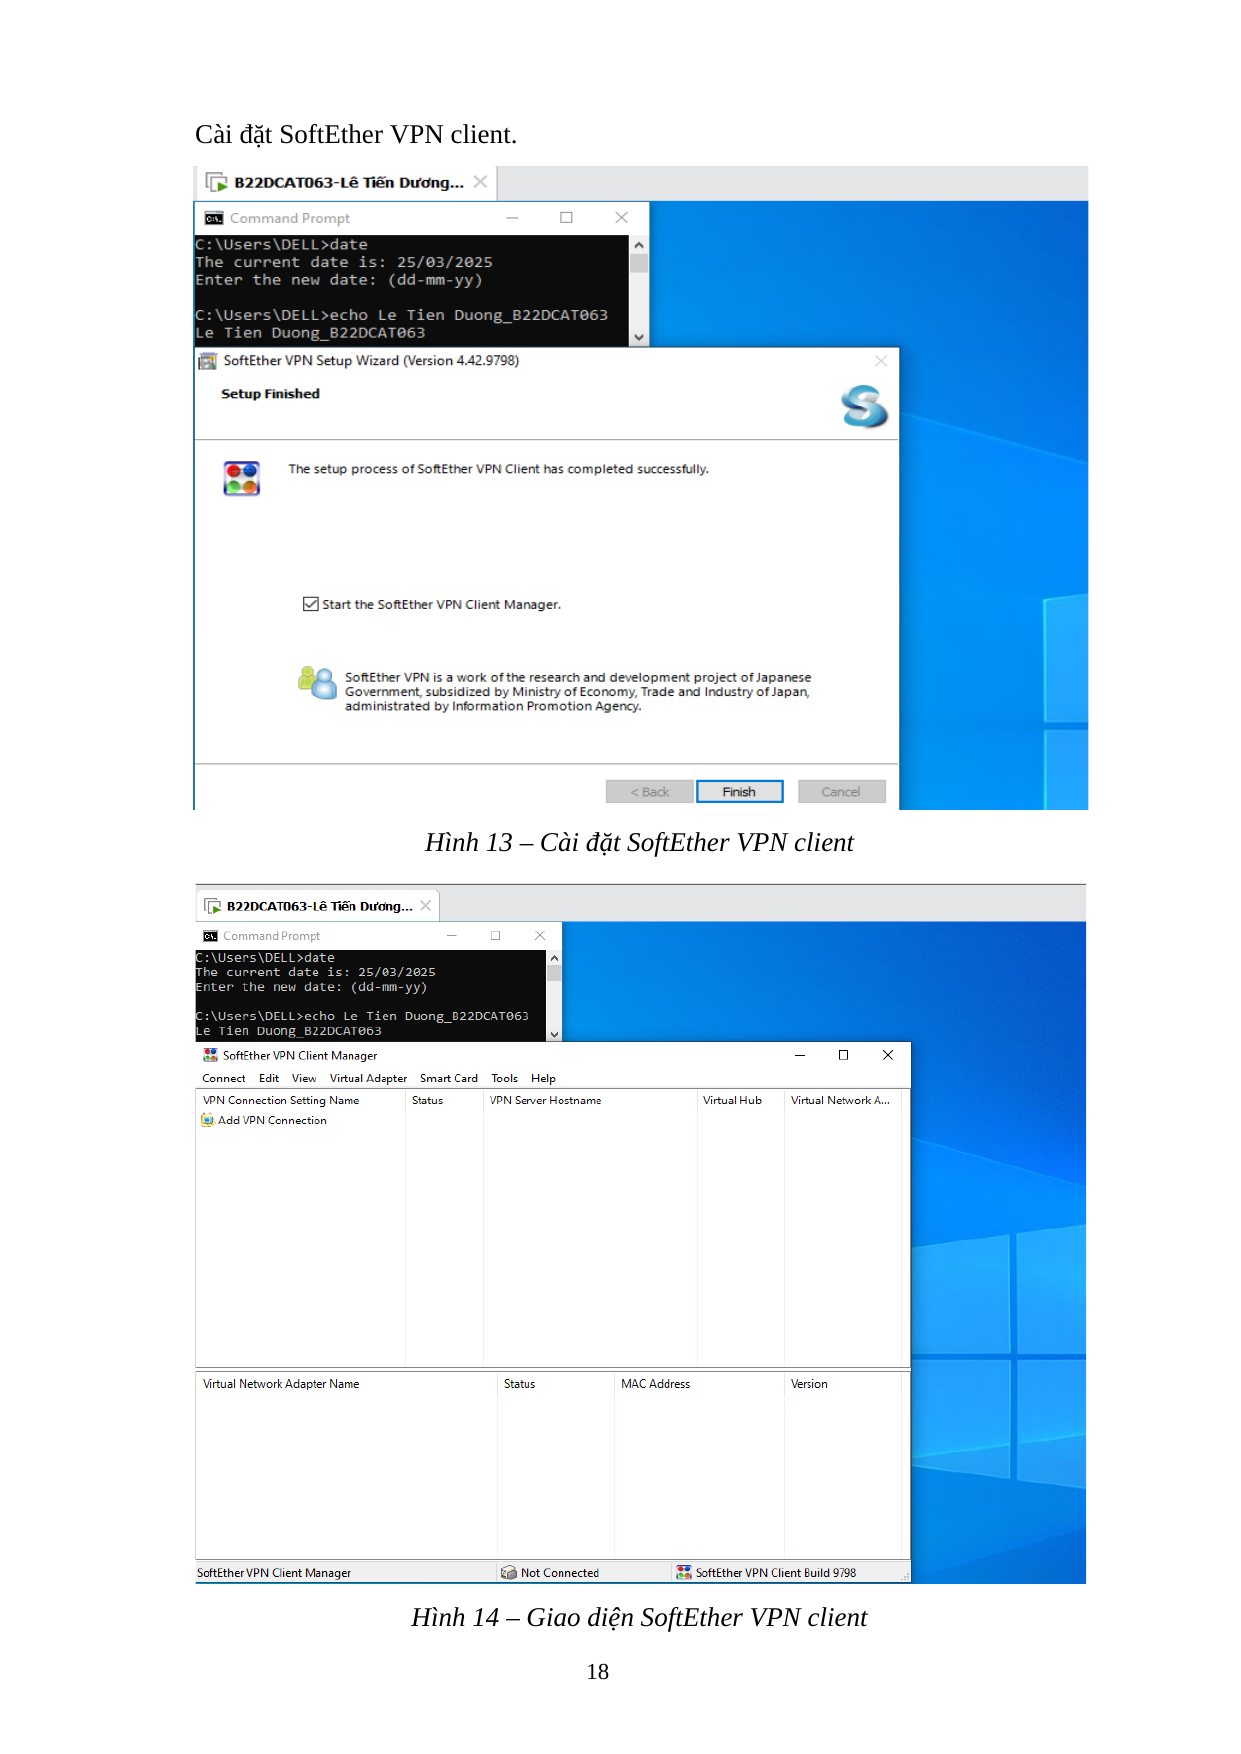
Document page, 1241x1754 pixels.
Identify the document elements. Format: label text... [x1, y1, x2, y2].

text – Cài đặt SoftEther VPN client [148, 826, 1134, 857]
picture [195, 882, 1087, 1584]
text Cài đặt SoftEther VPN client. [148, 118, 1134, 149]
picture [193, 166, 1089, 810]
text – Giao diện SoftEther VPN client [148, 1601, 1134, 1632]
